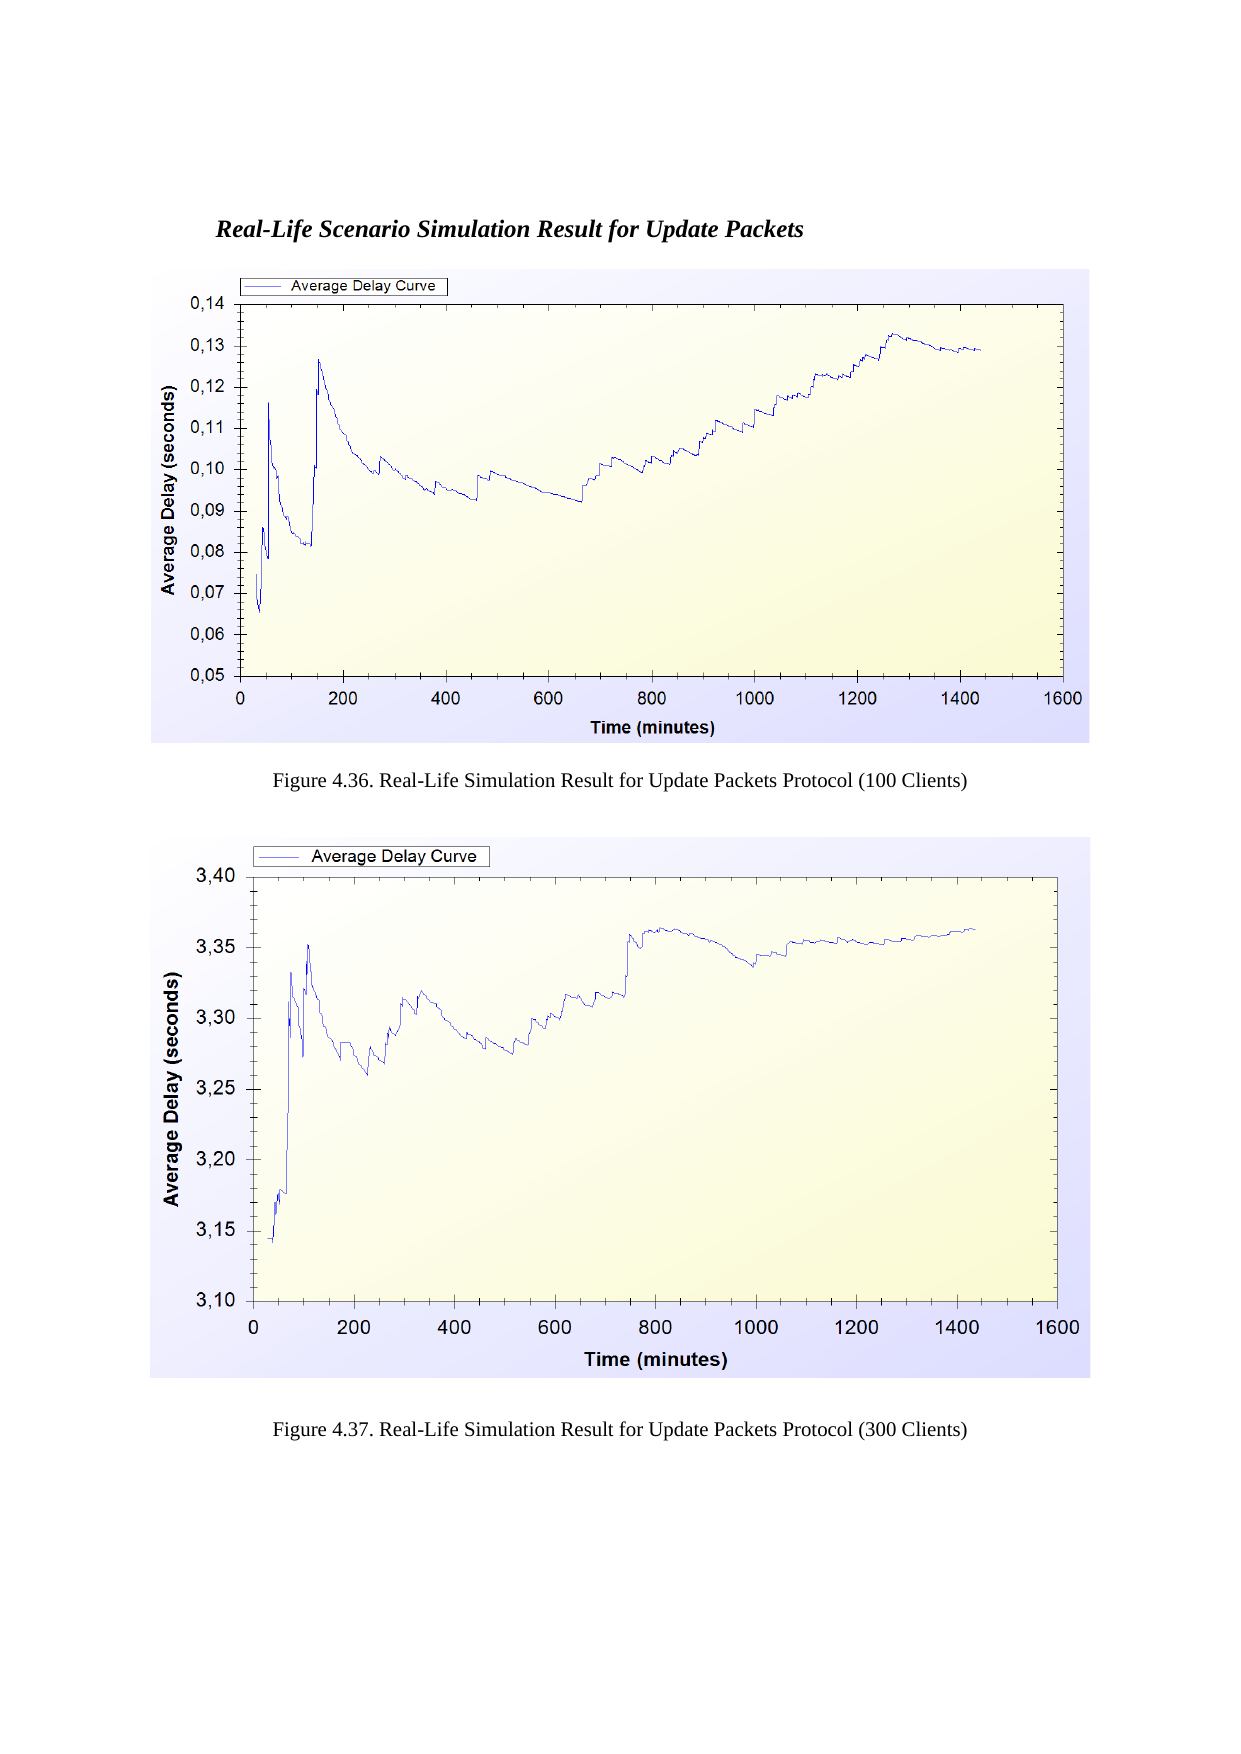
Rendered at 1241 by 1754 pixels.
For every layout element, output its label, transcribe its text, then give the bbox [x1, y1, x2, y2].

picture [151, 269, 1090, 743]
subtitle Real-Life Scenario Simulation Result for Update Packets [150, 214, 1090, 243]
picture [150, 837, 1091, 1378]
